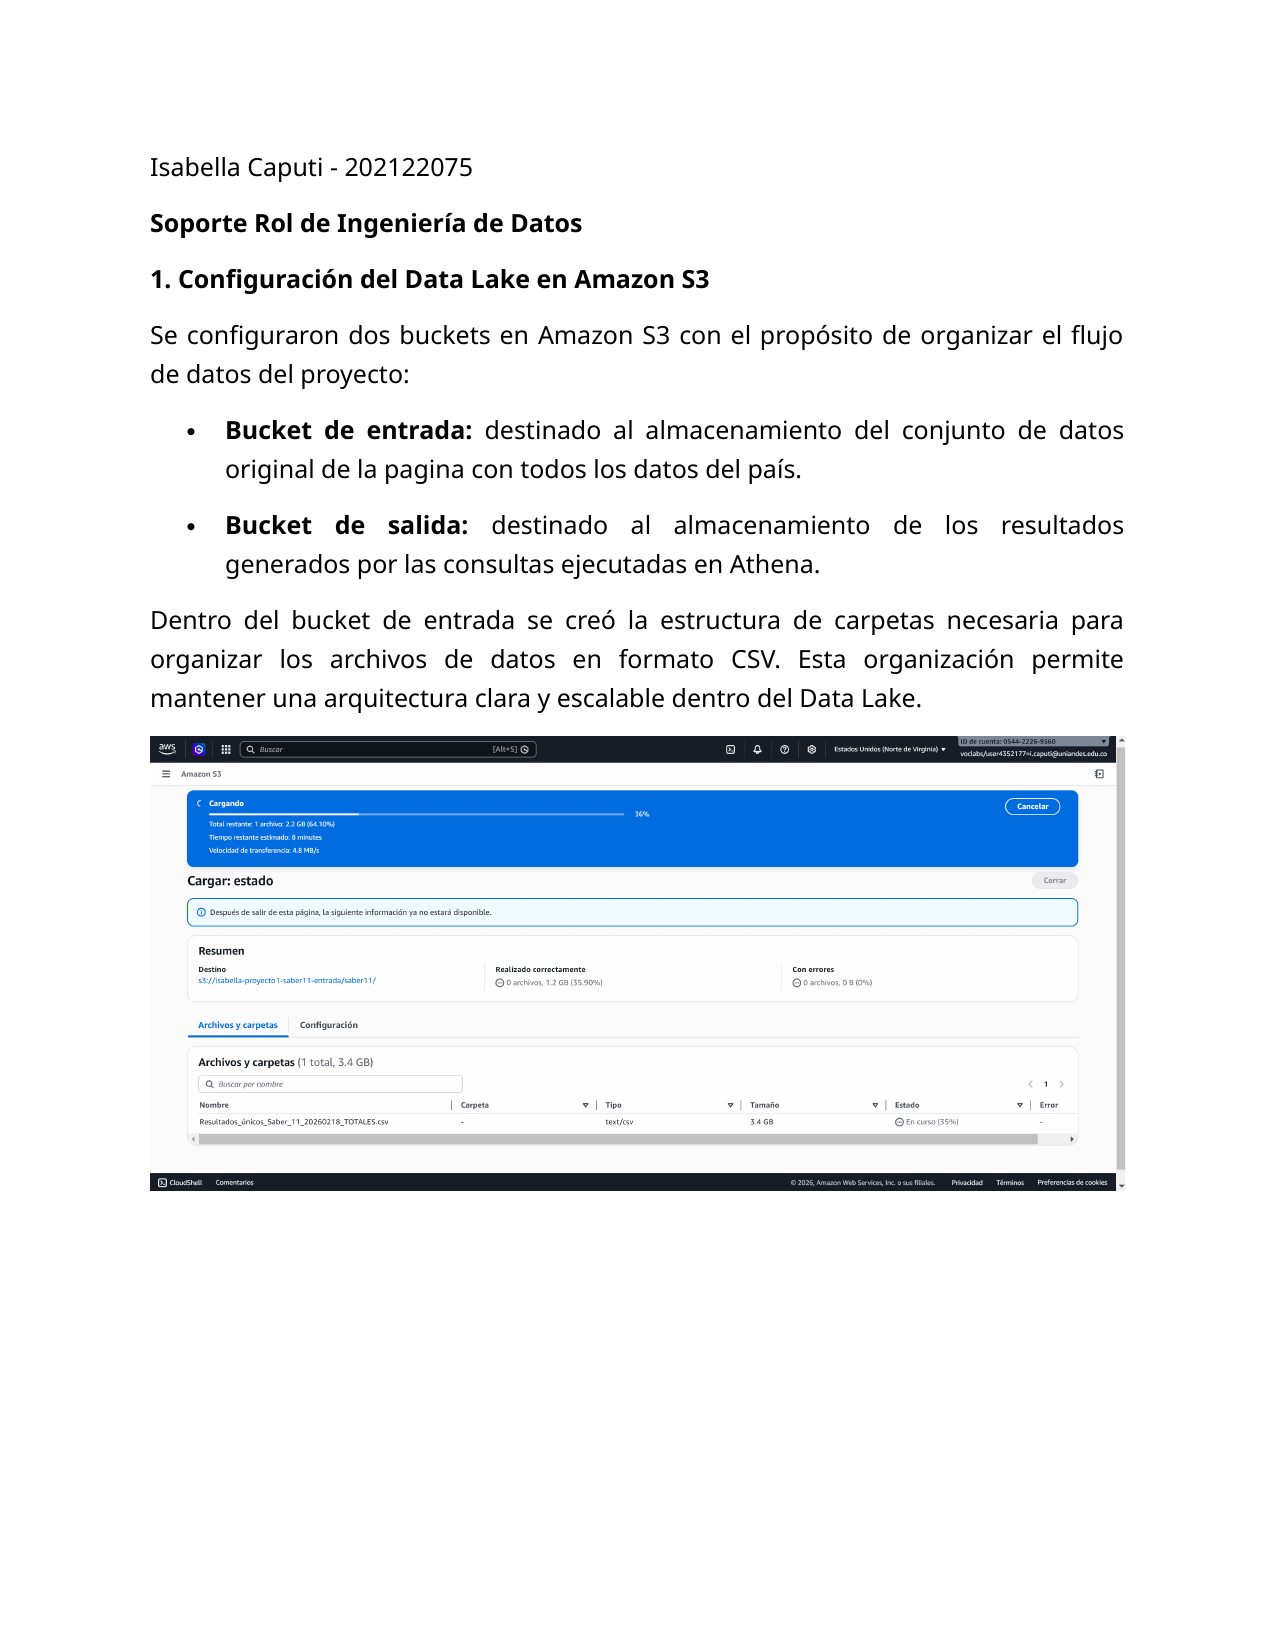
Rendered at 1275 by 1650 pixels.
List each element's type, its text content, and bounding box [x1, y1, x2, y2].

text Dentro del bucket de entrada se creó la estructura de carpetas necesaria para organizar los archivos de datos en formato CSV. Esta organización permite mantener una arquitectura clara y escalable dentro del Data Lake. [150, 602, 1125, 715]
text Se configuraron dos buckets en Amazon S3 con el propósito de organizar el flujo de datos del proyecto: [150, 317, 1125, 391]
text 1. Configuración del Data Lake en Amazon S3 [150, 262, 1125, 296]
list Bucket de salida: destinado al almacenamiento de los resultados generados por las consultas ejecutadas en Athena. [187, 507, 1125, 581]
picture [150, 736, 1125, 1191]
text Soporte Rol de Ingeniería de Datos [150, 206, 1125, 240]
list Bucket de entrada: destinado al almacenamiento del conjunto de datos original de la pagina con todos los datos del país. [187, 412, 1125, 486]
text Isabella Caputi - 202122075 [150, 150, 1125, 184]
